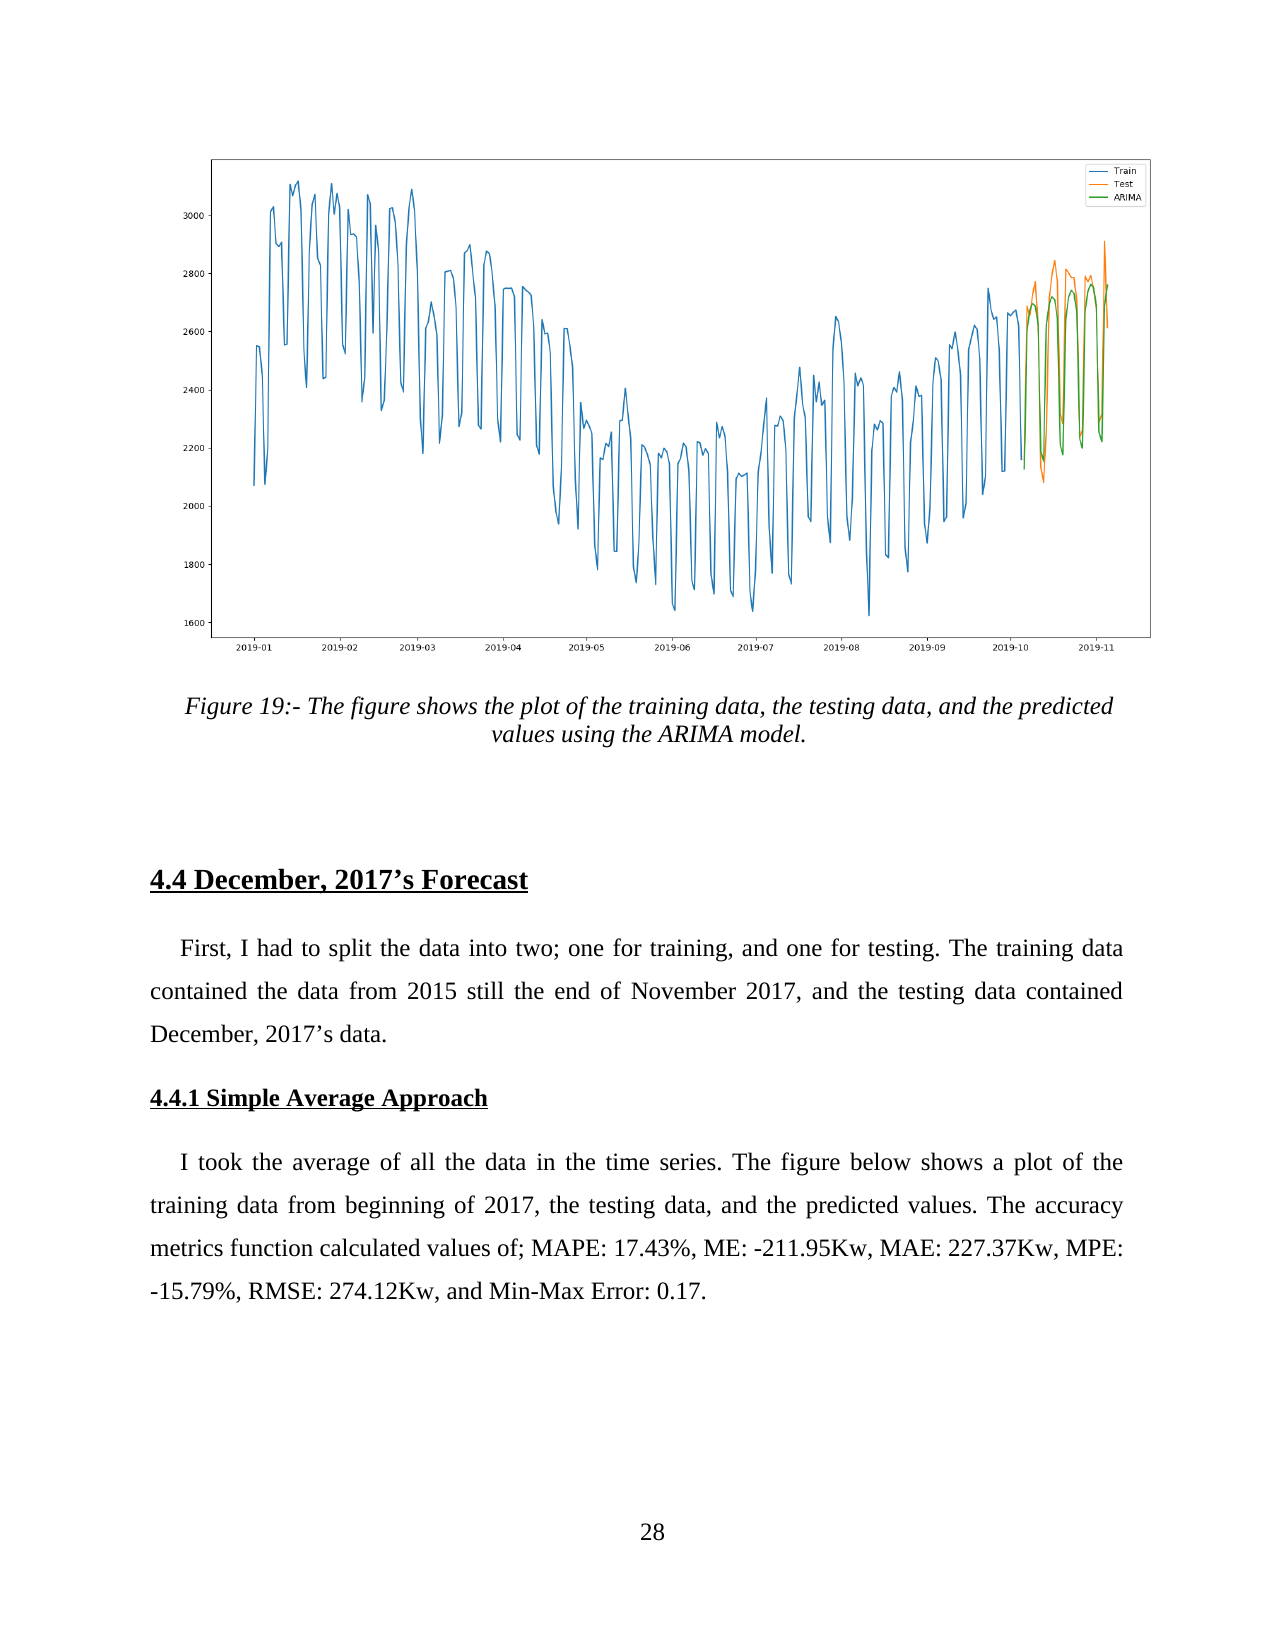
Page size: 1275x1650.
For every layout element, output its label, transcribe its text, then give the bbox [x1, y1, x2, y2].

text I took the average of all the data in the time series. The figure below shows a plot of the training data from beginning of 2017, the testing data, and the predicted values. The accuracy metrics function calculated values of; MAPE: 17.43%, ME: -211.95Kw, MAE: 227.37Kw, MPE: -15.79%, RMSE: 274.12Kw, and Min-Max Error: 0.17. [150, 1147, 1125, 1305]
subtitle 4.4.1 Simple Average Approach [150, 1083, 1125, 1112]
subtitle 4.4 December, 2017’s Forecast [150, 862, 1125, 895]
text First, I had to split the data into two; one for training, and one for testing. The training data contained the data from 2015 still the end of November 2017, and the testing data contained December, 2017’s data. [150, 933, 1125, 1048]
text Figure 19:- The figure shows the plot of the training data, the testing data, and the predicted values using the ARIMA model. [184, 691, 1116, 748]
